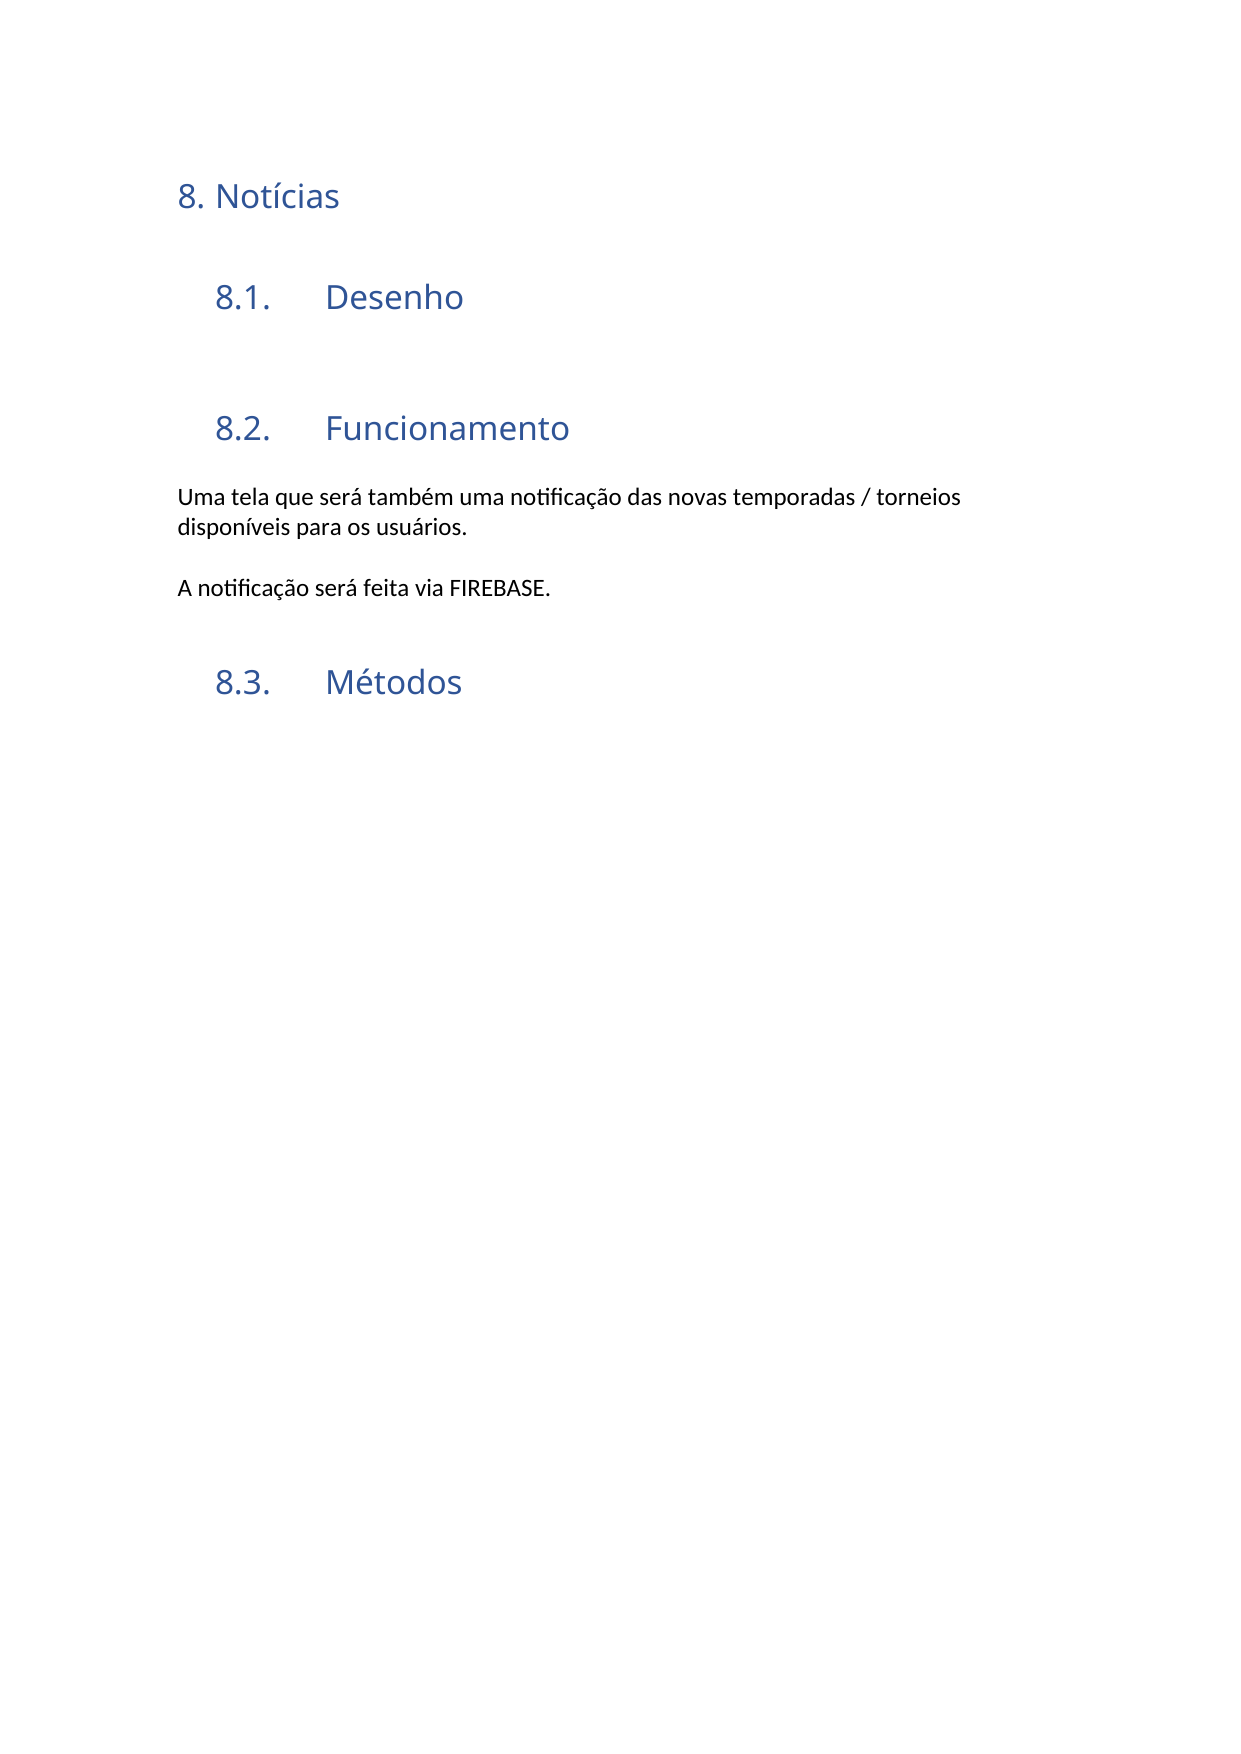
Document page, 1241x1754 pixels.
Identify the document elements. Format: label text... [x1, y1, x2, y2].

subtitle Notícias [177, 173, 1063, 218]
text Uma tela que será também uma notificação das novas temporadas / torneios disponíveis para os usuários. [177, 481, 1063, 542]
text A notificação será feita via FIREBASE. [177, 572, 1063, 603]
subtitle Métodos [215, 658, 1063, 704]
subtitle Desenho [215, 273, 1063, 319]
subtitle Funcionamento [215, 405, 1063, 450]
